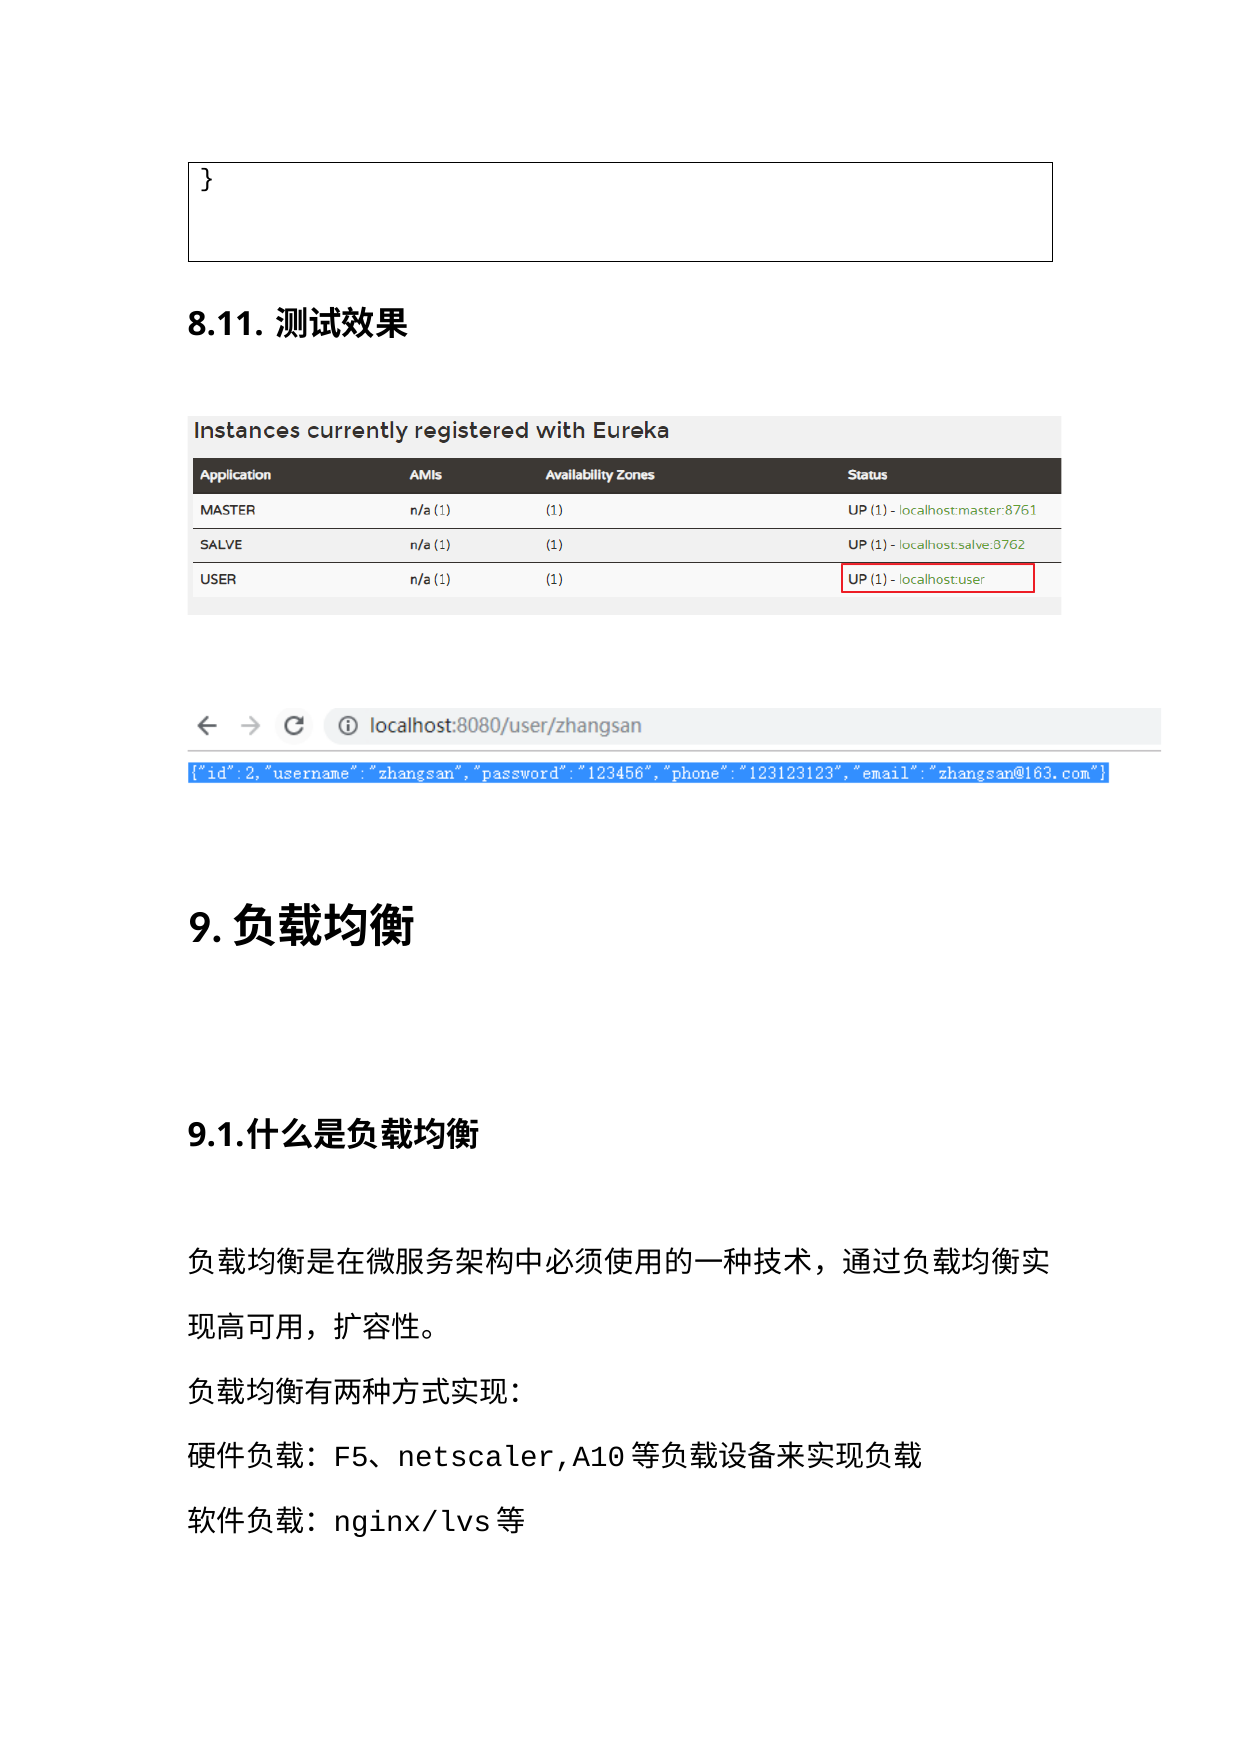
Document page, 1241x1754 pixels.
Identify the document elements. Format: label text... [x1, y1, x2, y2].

text 负载均衡是在微服务架构中必须使用的一种技术，通过负载均衡实现高可用，扩容性。 [187, 1227, 1053, 1357]
subtitle 测试效果 [187, 289, 1053, 354]
subtitle 负载均衡 [187, 874, 1053, 971]
text 软件负载：nginx/lvs等 [187, 1487, 1053, 1552]
picture [187, 708, 1162, 824]
text 负载均衡有两种方式实现： [187, 1357, 1053, 1422]
text 硬件负载：F5、netscaler,A10等负载设备来实现负载 [187, 1422, 1053, 1487]
subtitle 什么是负载均衡 [187, 1099, 1053, 1164]
picture [187, 416, 1062, 615]
